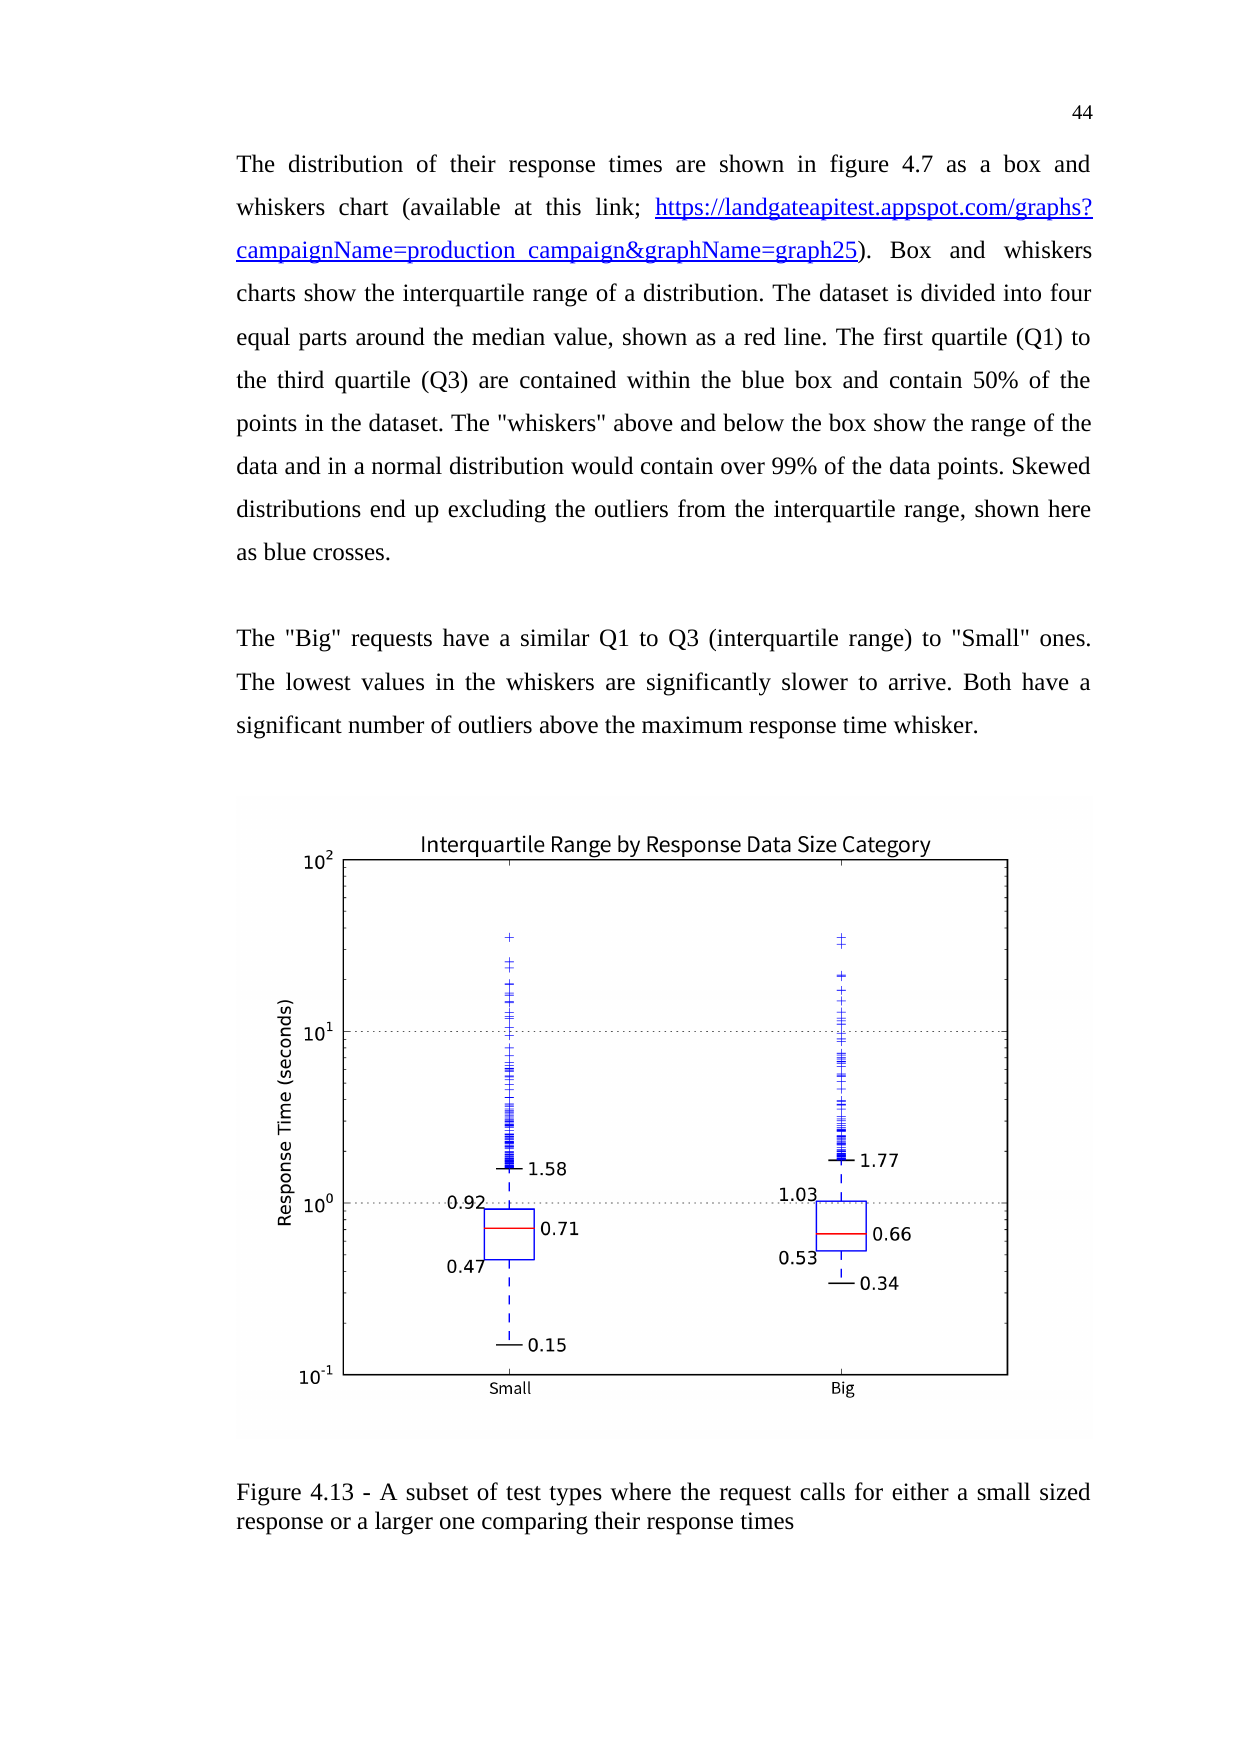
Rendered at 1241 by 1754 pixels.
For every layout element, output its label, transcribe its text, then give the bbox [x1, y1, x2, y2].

picture [236, 796, 1093, 1439]
text The distribution of their response times are shown in figure 4.7 as a box and whiskers chart (available at this link; https://landgateapitest.appspot.com/graphs?campaignName=production_campaign&graphName=graph25). Box and whiskers charts show the interquartile range of a distribution. The dataset is divided into four equal parts around the median value, shown as a red line. The first quartile (Q1) to the third quartile (Q3) are contained within the blue box and contain 50% of the points in the dataset. The "whiskers" above and below the box show the range of the data and in a normal distribution would contain over 99% of the data points. Skewed distributions end up excluding the outliers from the interquartile range, shown here as blue crosses. [236, 149, 1092, 566]
text The "Big" requests have a similar Q1 to Q3 (interquartile range) to "Small" ones. The lowest values in the whiskers are significantly slower to arrive. Both have a significant number of outliers above the maximum response time whisker. [236, 623, 1092, 738]
